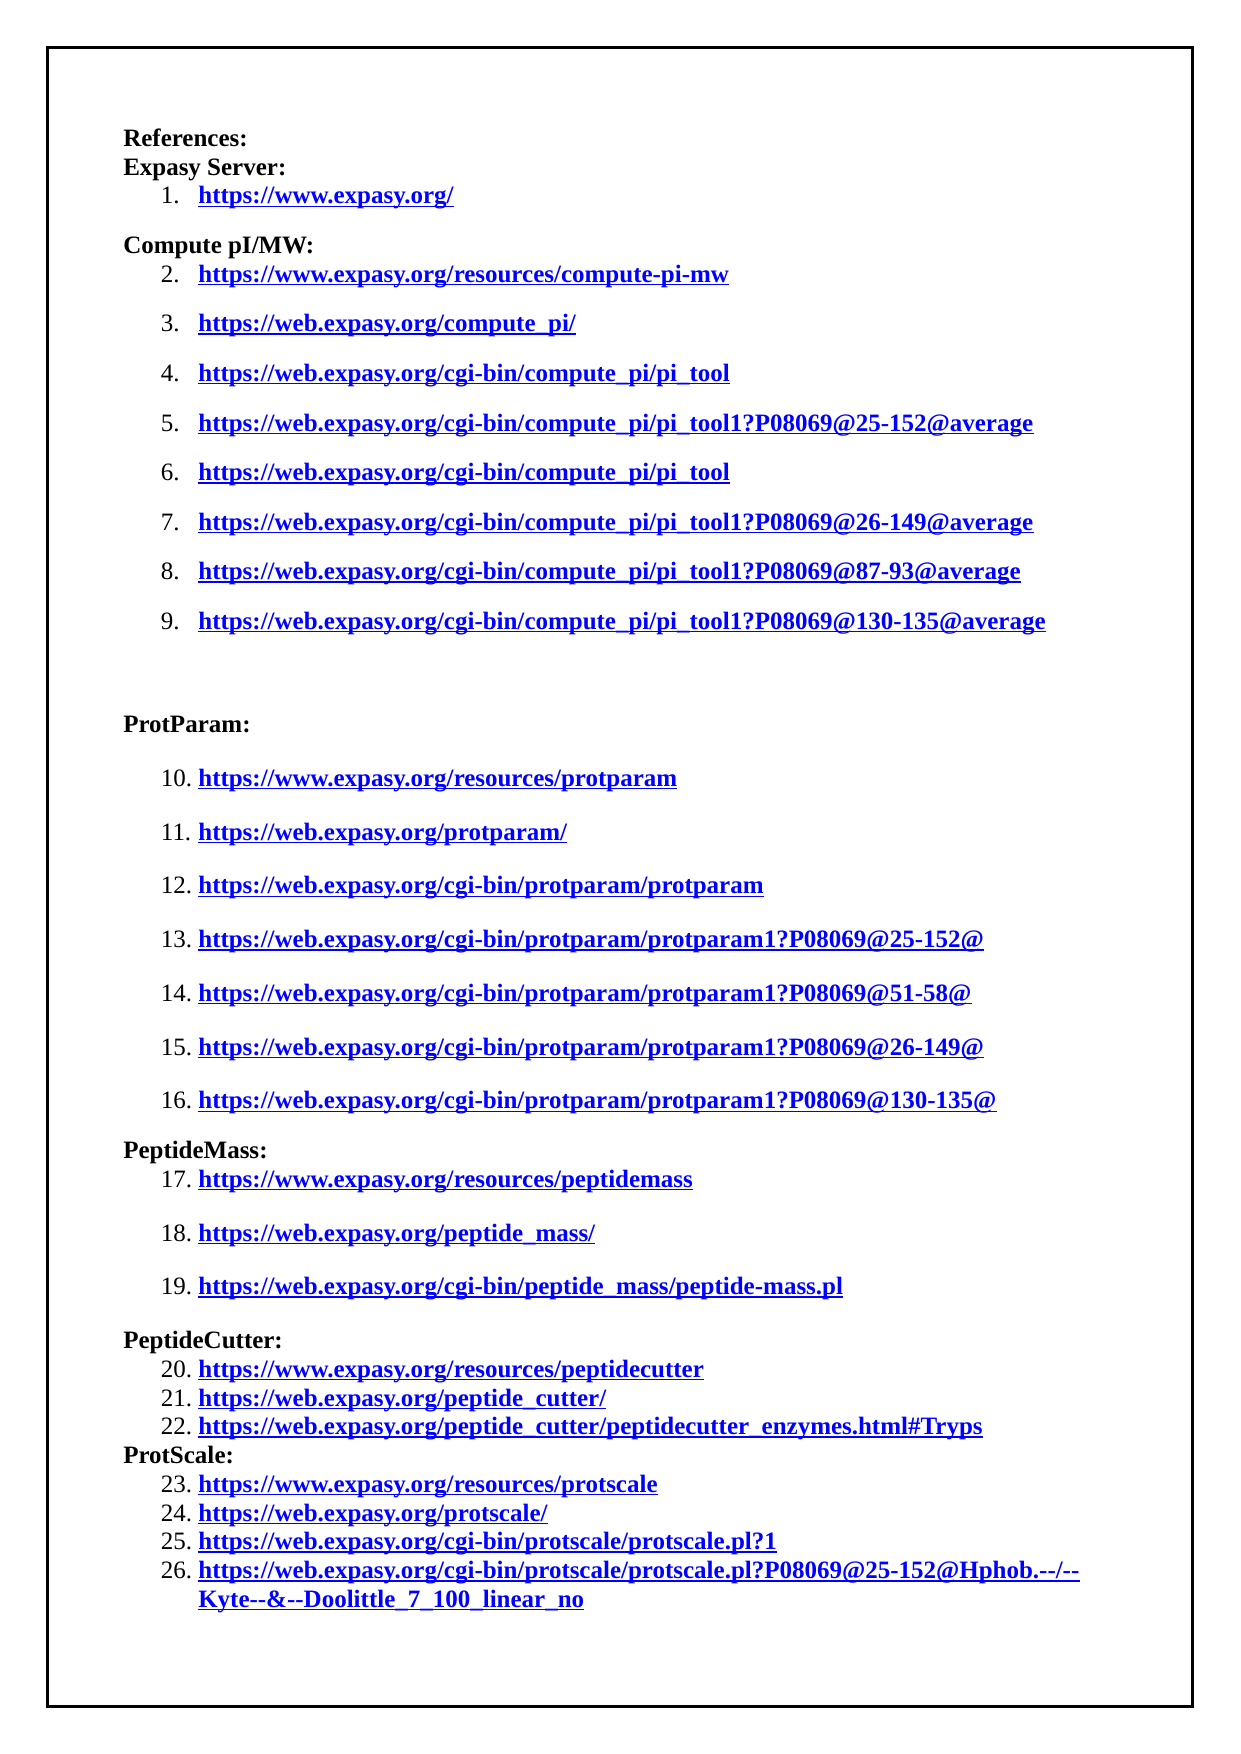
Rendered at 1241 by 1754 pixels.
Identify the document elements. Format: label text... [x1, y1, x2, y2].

text Compute pI/MW: [123, 230, 1117, 259]
list https://web.expasy.org/cgi-bin/compute_pi/pi_tool1?P08069@25-152@average [161, 408, 1117, 436]
list https://web.expasy.org/cgi-bin/protparam/protparam1?P08069@25-152@ [161, 924, 1117, 953]
text ProtScale: [123, 1440, 1117, 1469]
list https://web.expasy.org/cgi-bin/compute_pi/pi_tool [161, 457, 1117, 486]
list https://www.expasy.org/resources/protparam [161, 763, 1117, 792]
list https://web.expasy.org/cgi-bin/compute_pi/pi_tool [161, 358, 1117, 387]
list https://web.expasy.org/cgi-bin/compute_pi/pi_tool1?P08069@130-135@average [161, 606, 1117, 635]
list https://web.expasy.org/cgi-bin/compute_pi/pi_tool1?P08069@26-149@average [161, 507, 1117, 536]
list https://web.expasy.org/cgi-bin/peptide_mass/peptide-mass.pl [161, 1271, 1117, 1300]
list https://www.expasy.org/ [161, 181, 1117, 209]
list https://web.expasy.org/peptide_mass/ [161, 1218, 1117, 1246]
text Expasy Server: [123, 152, 1117, 181]
list https://web.expasy.org/cgi-bin/protparam/protparam [161, 871, 1117, 899]
list https://www.expasy.org/resources/peptidecutter [161, 1354, 1117, 1383]
list https://web.expasy.org/peptide_cutter/ [161, 1383, 1117, 1411]
list https://web.expasy.org/protparam/ [161, 817, 1117, 846]
list https://www.expasy.org/resources/compute-pi-mw [161, 259, 1117, 288]
list https://web.expasy.org/cgi-bin/protparam/protparam1?P08069@130-135@ [161, 1086, 1117, 1114]
text References: [123, 123, 1117, 152]
list https://web.expasy.org/cgi-bin/protparam/protparam1?P08069@26-149@ [161, 1032, 1117, 1061]
list https://web.expasy.org/cgi-bin/protparam/protparam1?P08069@51-58@ [161, 978, 1117, 1007]
text PeptideMass: [123, 1135, 1117, 1164]
list https://web.expasy.org/cgi-bin/protscale/protscale.pl?P08069@25-152@Hphob.--/--Kyte--&--Doolittle_7_100_linear_no [161, 1555, 1117, 1613]
list https://web.expasy.org/compute_pi/ [161, 308, 1117, 337]
list ProtParam: [123, 709, 1117, 738]
list https://web.expasy.org/peptide_cutter/peptidecutter_enzymes.html#Tryps [161, 1411, 1117, 1440]
list https://web.expasy.org/cgi-bin/protscale/protscale.pl?1 [161, 1526, 1117, 1555]
list https://www.expasy.org/resources/peptidemass [161, 1164, 1117, 1193]
list https://www.expasy.org/resources/protscale [161, 1469, 1117, 1498]
list https://web.expasy.org/cgi-bin/compute_pi/pi_tool1?P08069@87-93@average [161, 556, 1117, 585]
list https://web.expasy.org/protscale/ [161, 1498, 1117, 1526]
text PeptideCutter: [123, 1325, 1117, 1354]
